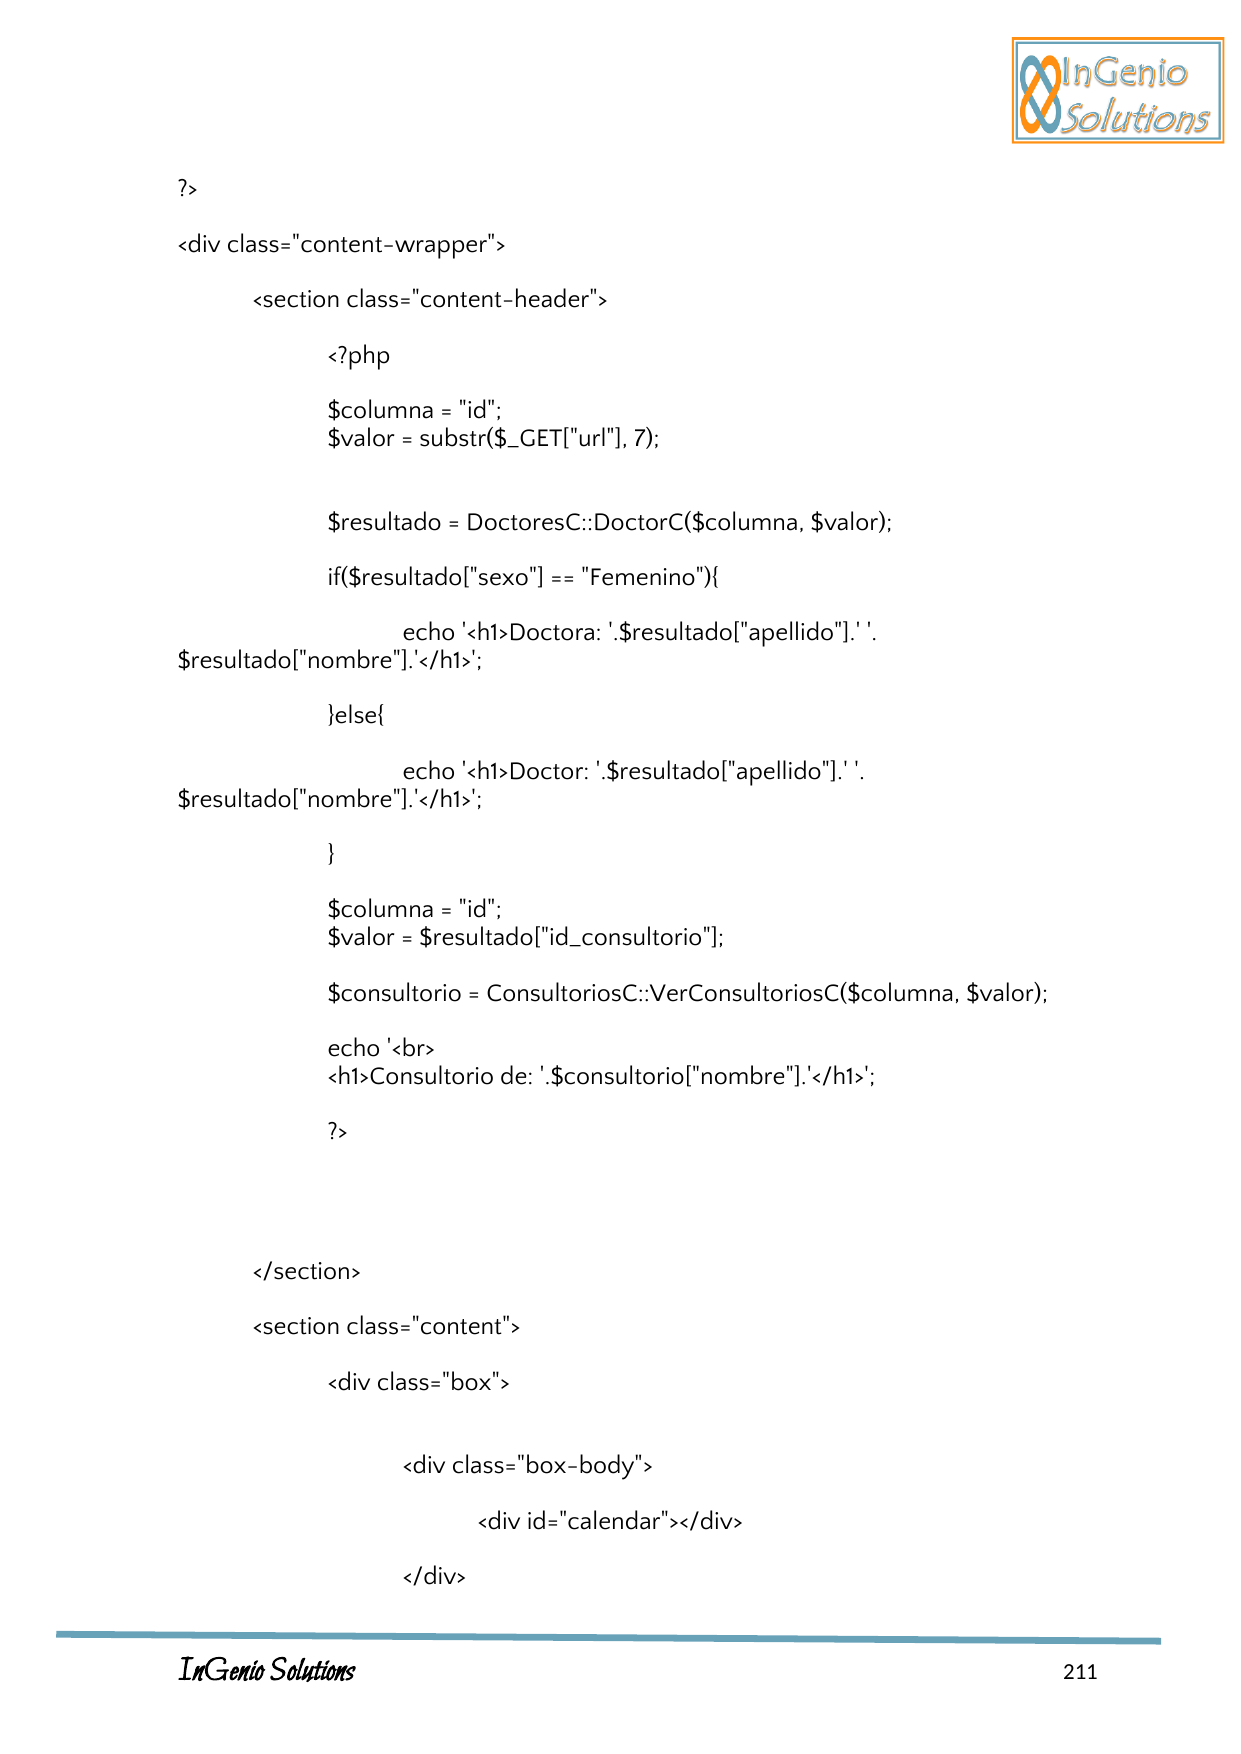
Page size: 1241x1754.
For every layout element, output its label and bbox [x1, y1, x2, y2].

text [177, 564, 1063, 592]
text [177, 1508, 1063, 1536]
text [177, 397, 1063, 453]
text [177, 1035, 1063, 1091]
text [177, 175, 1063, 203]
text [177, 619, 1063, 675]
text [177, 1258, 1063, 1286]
picture [1011, 37, 1225, 146]
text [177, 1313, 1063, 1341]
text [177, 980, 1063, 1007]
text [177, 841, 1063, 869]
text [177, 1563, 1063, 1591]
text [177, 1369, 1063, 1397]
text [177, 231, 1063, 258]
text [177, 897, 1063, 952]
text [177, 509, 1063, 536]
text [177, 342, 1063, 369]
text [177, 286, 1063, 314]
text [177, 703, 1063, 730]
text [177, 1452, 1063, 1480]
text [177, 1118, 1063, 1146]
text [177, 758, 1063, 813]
